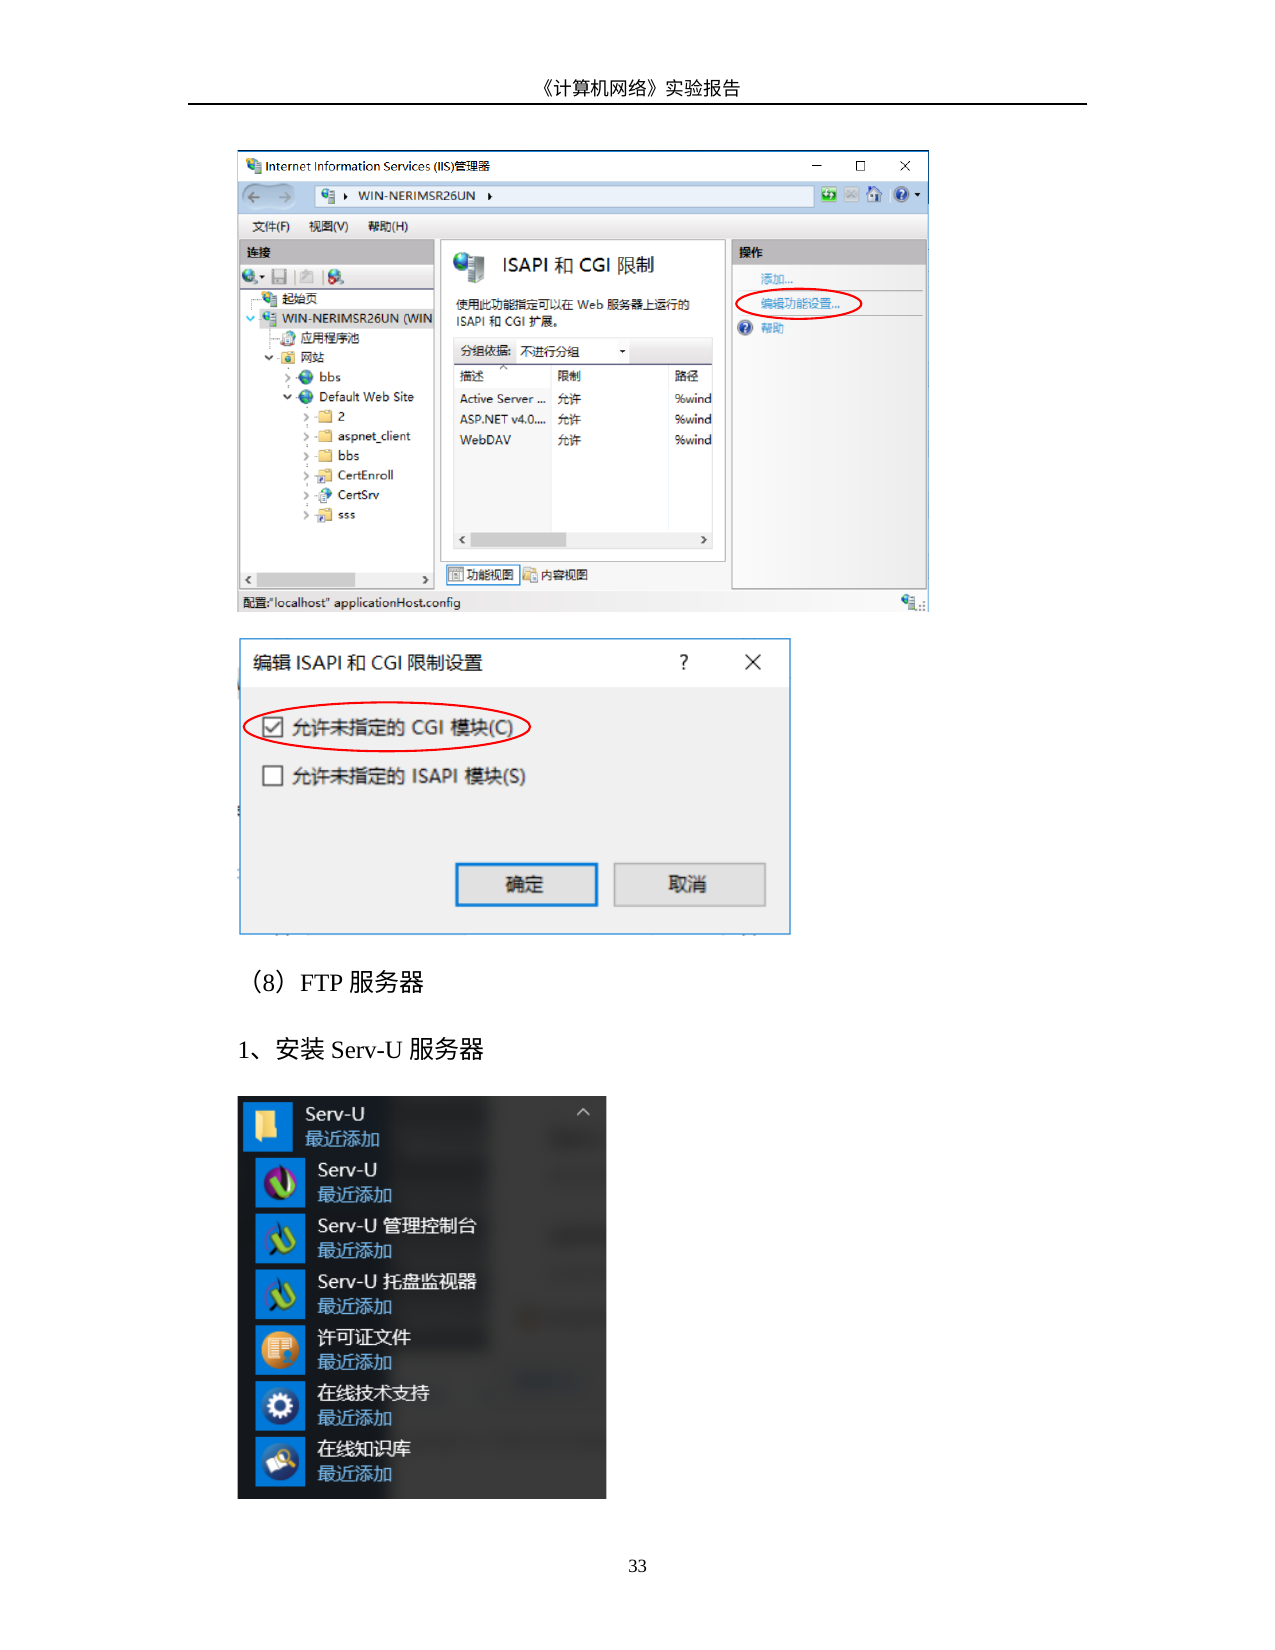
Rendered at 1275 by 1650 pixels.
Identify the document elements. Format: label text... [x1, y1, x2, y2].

list 1、安装 Serv-U 服务器 [187, 1029, 1087, 1066]
picture [237, 638, 792, 936]
picture [237, 1096, 607, 1499]
list （8）FTP 服务器 [187, 962, 1087, 999]
picture [237, 150, 929, 612]
